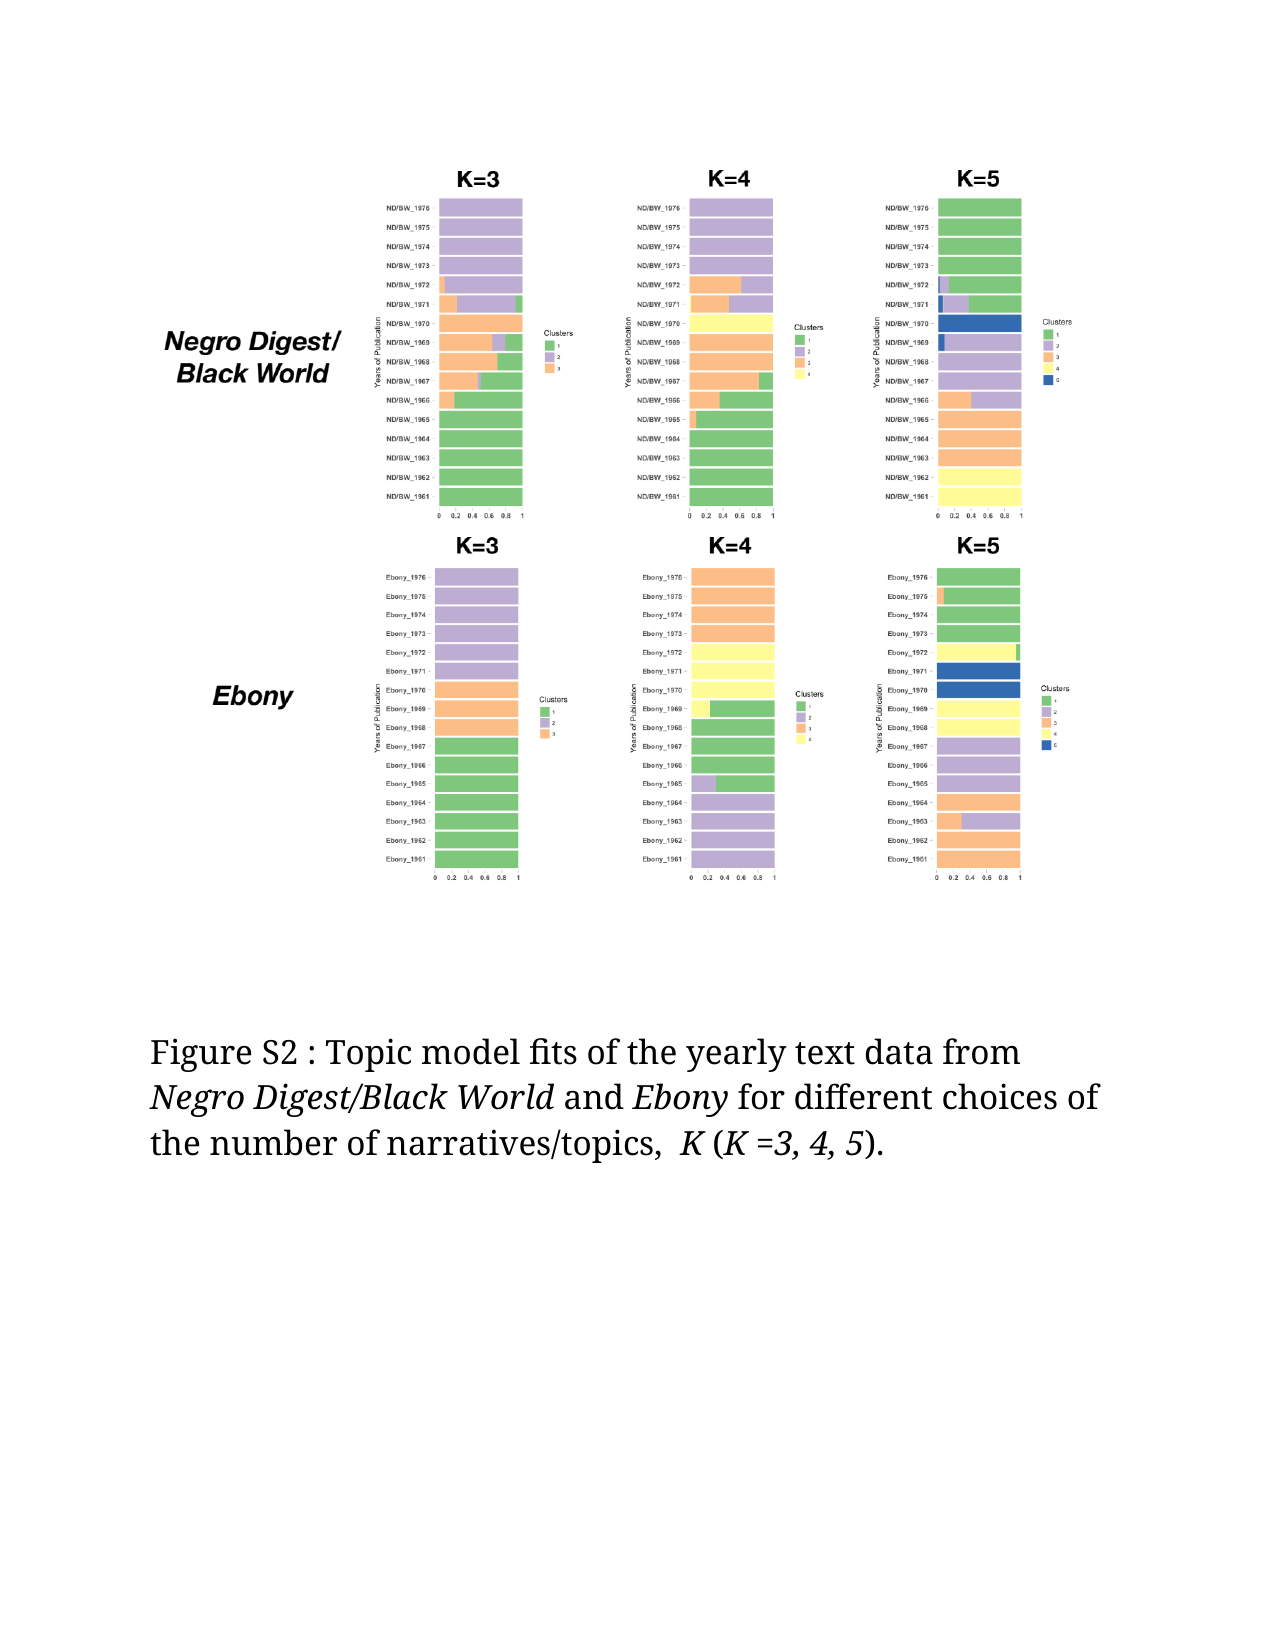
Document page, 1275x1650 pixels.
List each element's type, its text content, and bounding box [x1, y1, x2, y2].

text Figure S2 : Topic model fits of the yearly text data from Negro Digest/Black World and Ebony for different choices of the number of narratives/topics, K (K =3, 4, 5). [150, 1029, 1125, 1165]
